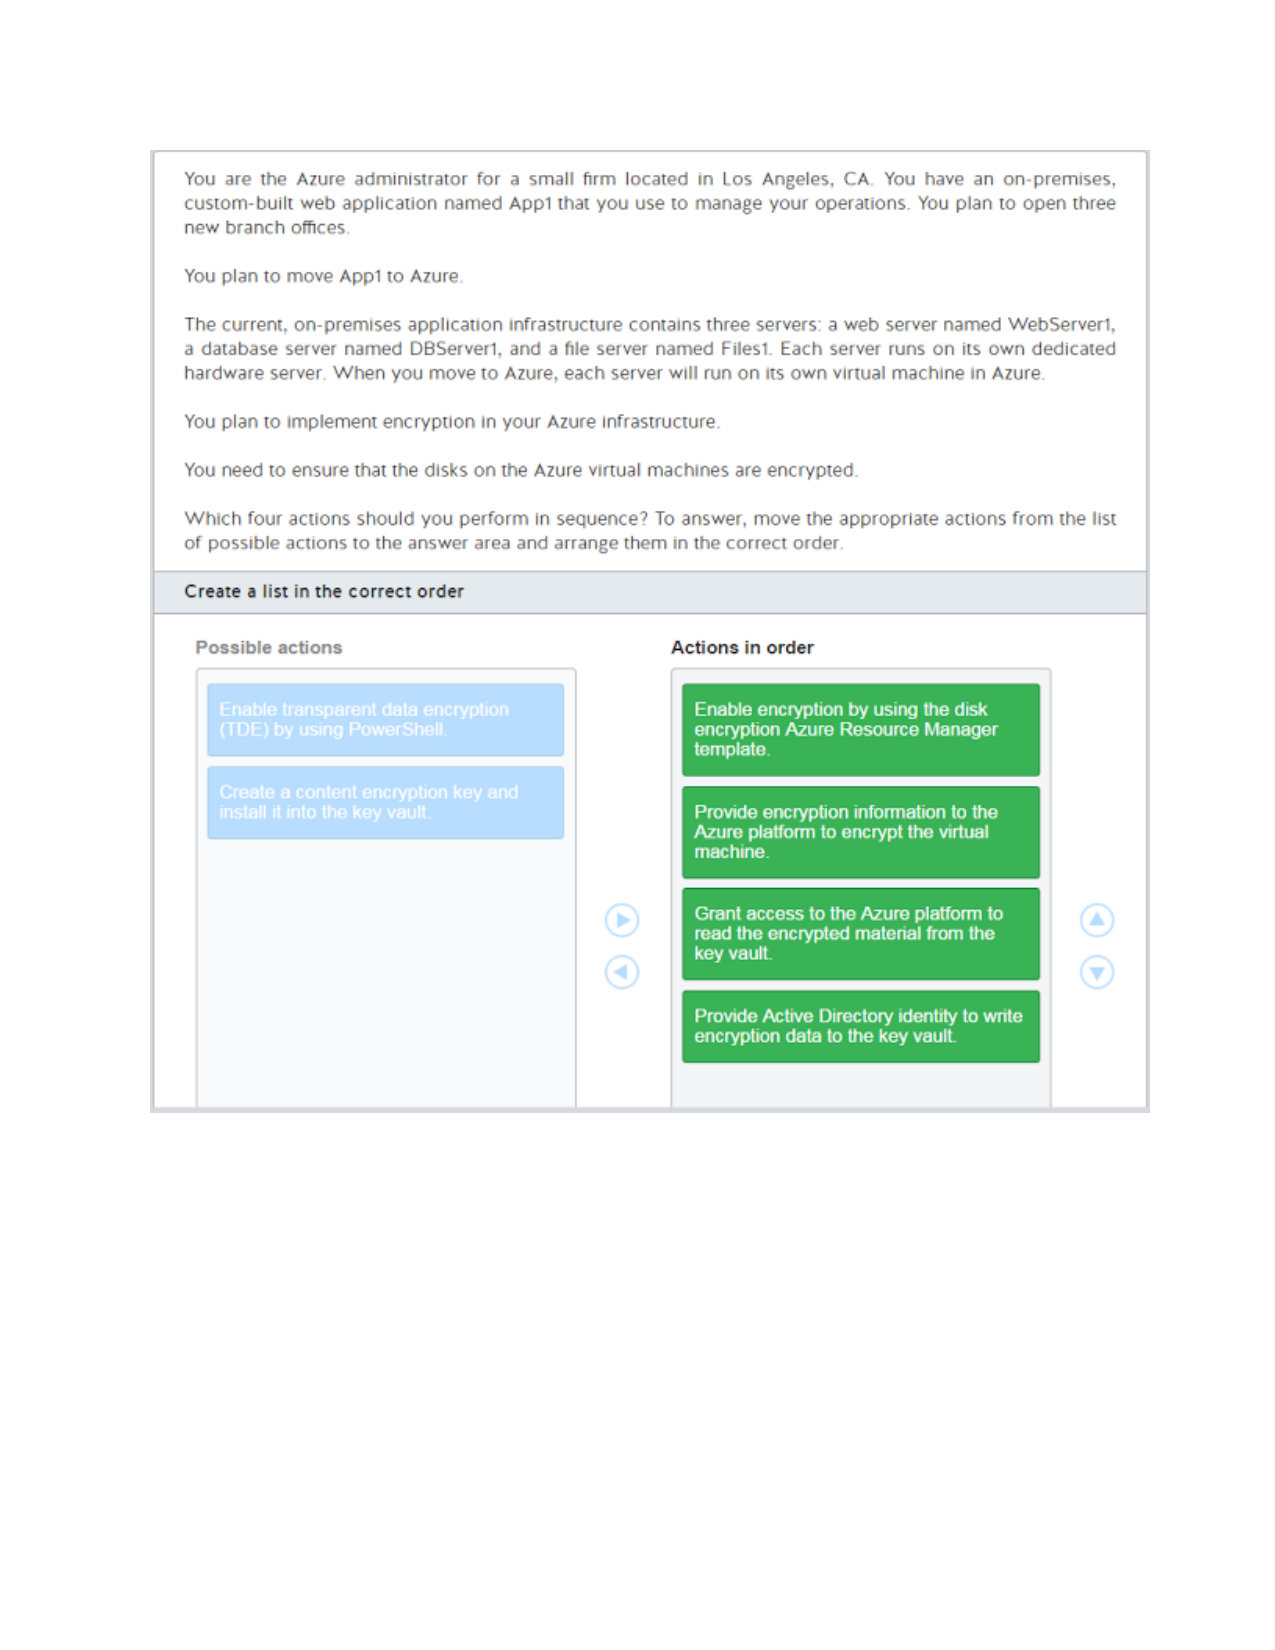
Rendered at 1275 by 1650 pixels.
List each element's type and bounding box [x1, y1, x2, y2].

picture [150, 150, 1150, 1113]
